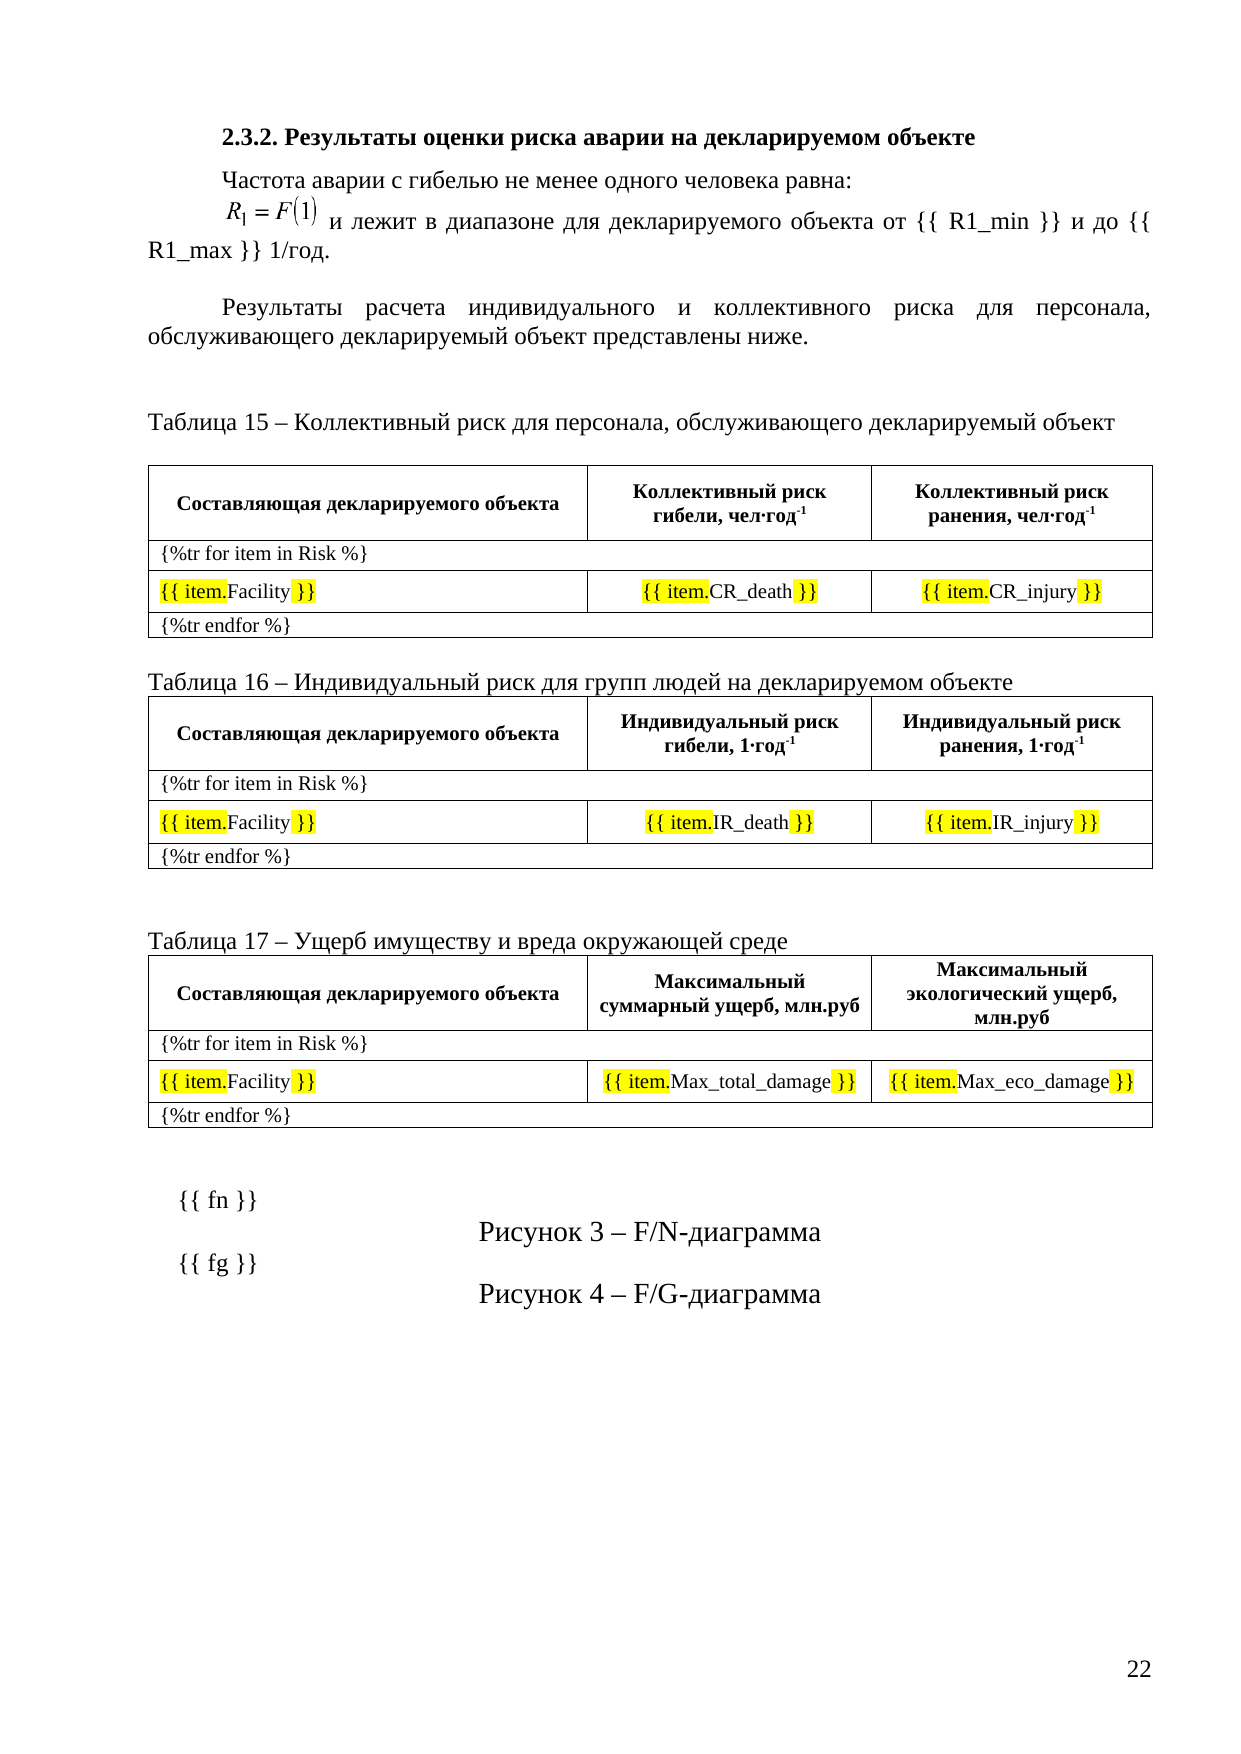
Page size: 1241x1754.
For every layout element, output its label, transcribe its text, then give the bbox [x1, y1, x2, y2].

table_header Коллективный риск гибели, чел∙год-1 [588, 466, 871, 539]
table_cell {{ item.Max_total_damage }} [588, 1061, 871, 1102]
table_cell {{ item.CR_death }} [588, 571, 871, 612]
text Рисунок 4 – F/G-диаграмма [148, 1277, 1152, 1310]
table_cell {{ item.Max_eco_damage }} [872, 1061, 1152, 1102]
table_header Индивидуальный риск гибели, 1∙год-1 [588, 697, 871, 770]
text Рисунок 3 – F/N-диаграмма [148, 1214, 1152, 1248]
text {{ fg }} [177, 1248, 1152, 1277]
text и лежит в диапазоне для декларируемого объекта от {{ R1_min }} и до {{ R1_max }} 1/год. [148, 193, 1152, 264]
table_cell {%tr endfor %} [149, 613, 1152, 637]
table_header Составляющая декларируемого объекта [149, 956, 587, 1029]
text 2.3.2. Результаты оценки риска аварии на декларируемом объекте [222, 122, 1152, 150]
table_cell {%tr endfor %} [149, 844, 1152, 868]
table_cell {%tr for item in Risk %} [149, 1031, 1152, 1060]
table_header Составляющая декларируемого объекта [149, 466, 587, 539]
table_header Индивидуальный риск ранения, 1∙год-1 [872, 697, 1152, 770]
text Таблица 16 – Индивидуальный риск для групп людей на декларируемом объекте [148, 667, 1152, 696]
table_cell {{ item.Facility }} [149, 1061, 587, 1102]
text Частота аварии с гибелью не менее одного человека равна: [148, 165, 1152, 193]
table_cell {{ item.CR_injury }} [872, 571, 1152, 612]
table_cell {{ item.IR_death }} [588, 801, 871, 842]
text Таблица 17 – Ущерб имуществу и вреда окружающей среде [148, 926, 1152, 955]
picture [221, 193, 321, 230]
table_header Составляющая декларируемого объекта [149, 697, 587, 770]
table_cell {{ item.Facility }} [149, 801, 587, 842]
text Результаты расчета индивидуального и коллективного риска для персонала, обслуживающего декларируемый объект представлены ниже. [148, 292, 1152, 350]
table_cell {%tr endfor %} [149, 1103, 1152, 1127]
table_header Максимальный суммарный ущерб, млн.руб [588, 956, 871, 1029]
table_header Коллективный риск ранения, чел∙год-1 [872, 466, 1152, 539]
table_cell {{ item.IR_injury }} [872, 801, 1152, 842]
table_cell {%tr for item in Risk %} [149, 771, 1152, 800]
text {{ fn }} [177, 1186, 1152, 1214]
table_cell {%tr for item in Risk %} [149, 541, 1152, 570]
table_cell {{ item.Facility }} [149, 571, 587, 612]
table_header Максимальный экологический ущерб, млн.руб [872, 956, 1152, 1029]
